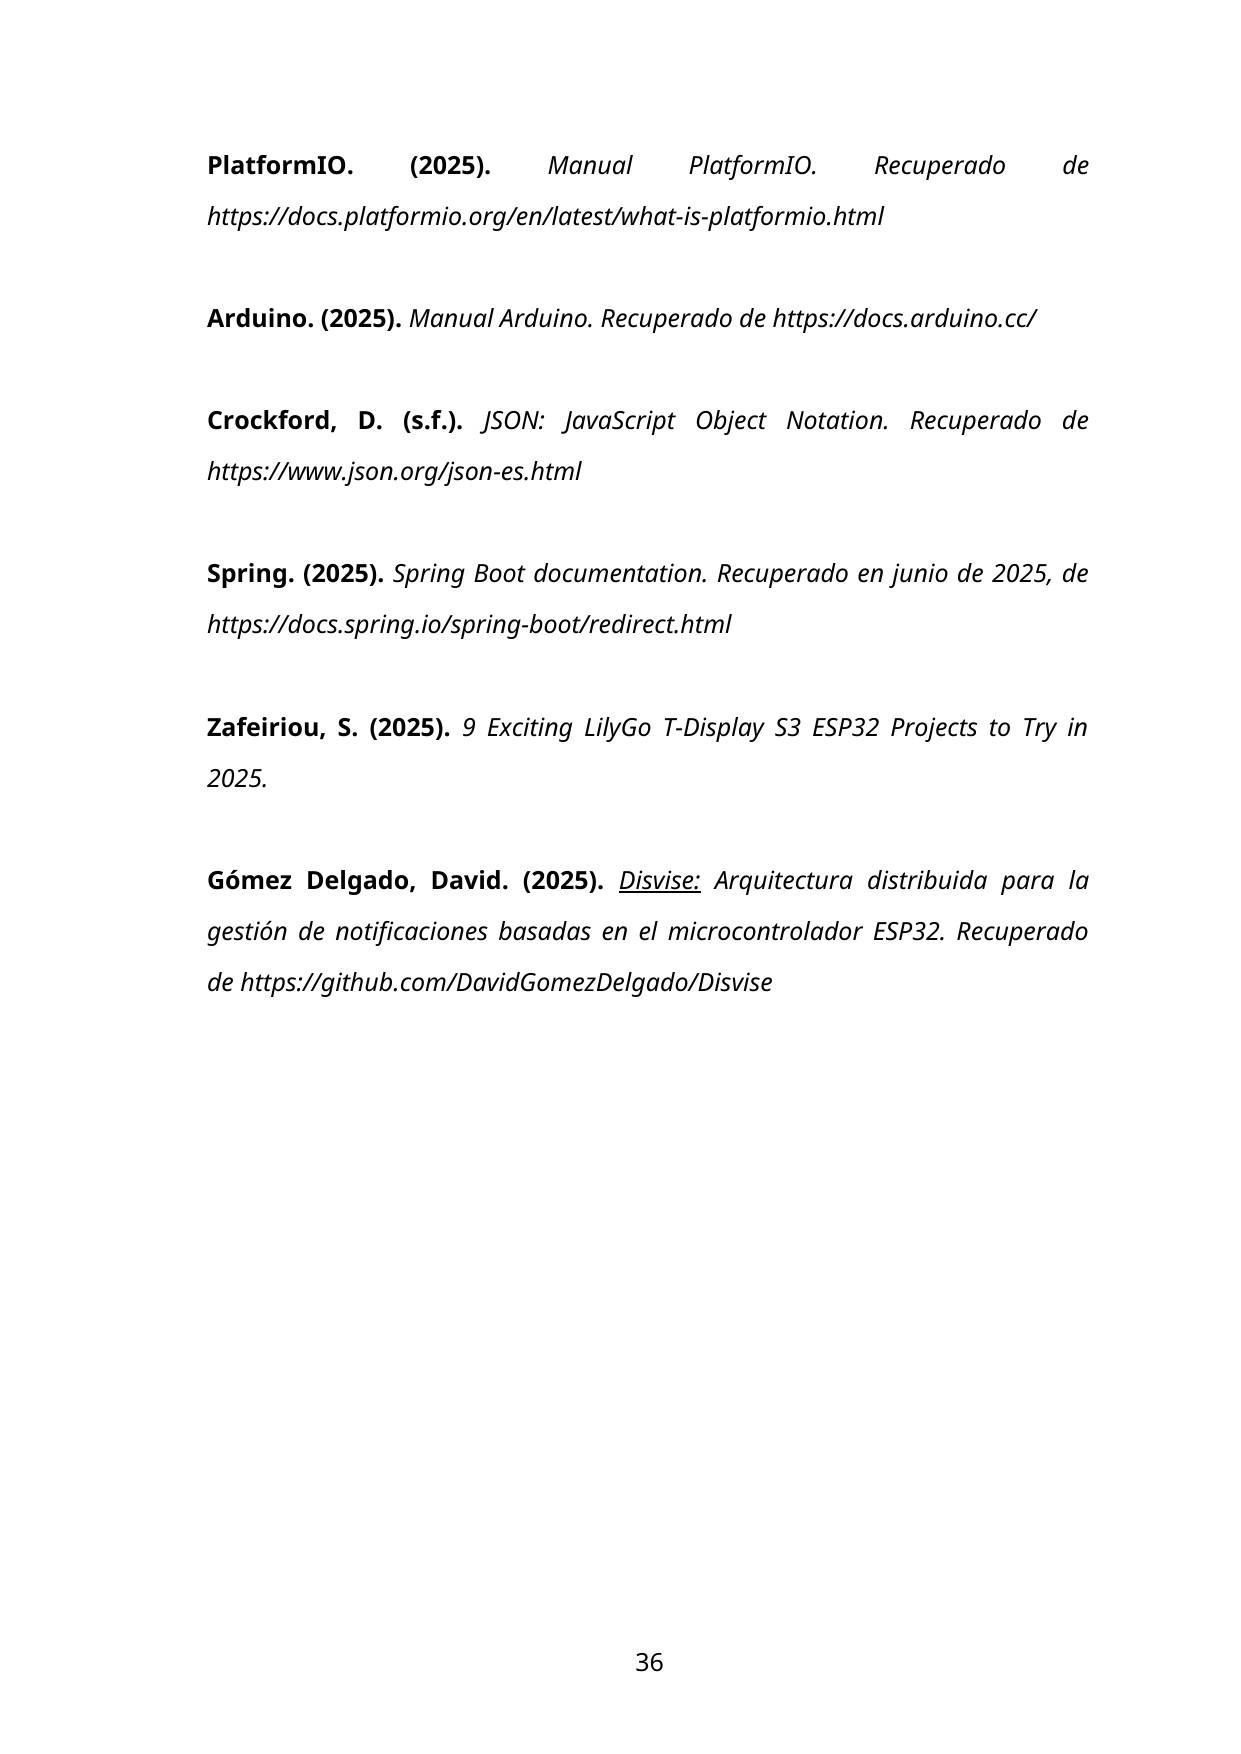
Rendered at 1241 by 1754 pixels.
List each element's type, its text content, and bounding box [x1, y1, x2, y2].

text Spring. (2025). Spring Boot documentation. Recuperado en junio de 2025, de https://docs.spring.io/spring-boot/redirect.html [207, 556, 1092, 641]
text Zafeiriou, S. (2025). 9 Exciting LilyGo T-Display S3 ESP32 Projects to Try in 2025. [207, 709, 1092, 794]
text PlatformIO. (2025). Manual PlatformIO. Recuperado de https://docs.platformio.org/en/latest/what-is-platformio.html [207, 148, 1092, 233]
text Crockford, D. (s.f.). JSON: JavaScript Object Notation. Recuperado de https://www.json.org/json-es.html [207, 403, 1092, 488]
text Gómez Delgado, David. (2025). Disvise: Arquitectura distribuida para la gestión de notificaciones basadas en el microcontrolador ESP32. Recuperado de https://github.com/DavidGomezDelgado/Disvise [207, 862, 1092, 998]
text Arduino. (2025). Manual Arduino. Recuperado de https://docs.arduino.cc/ [207, 301, 1092, 335]
